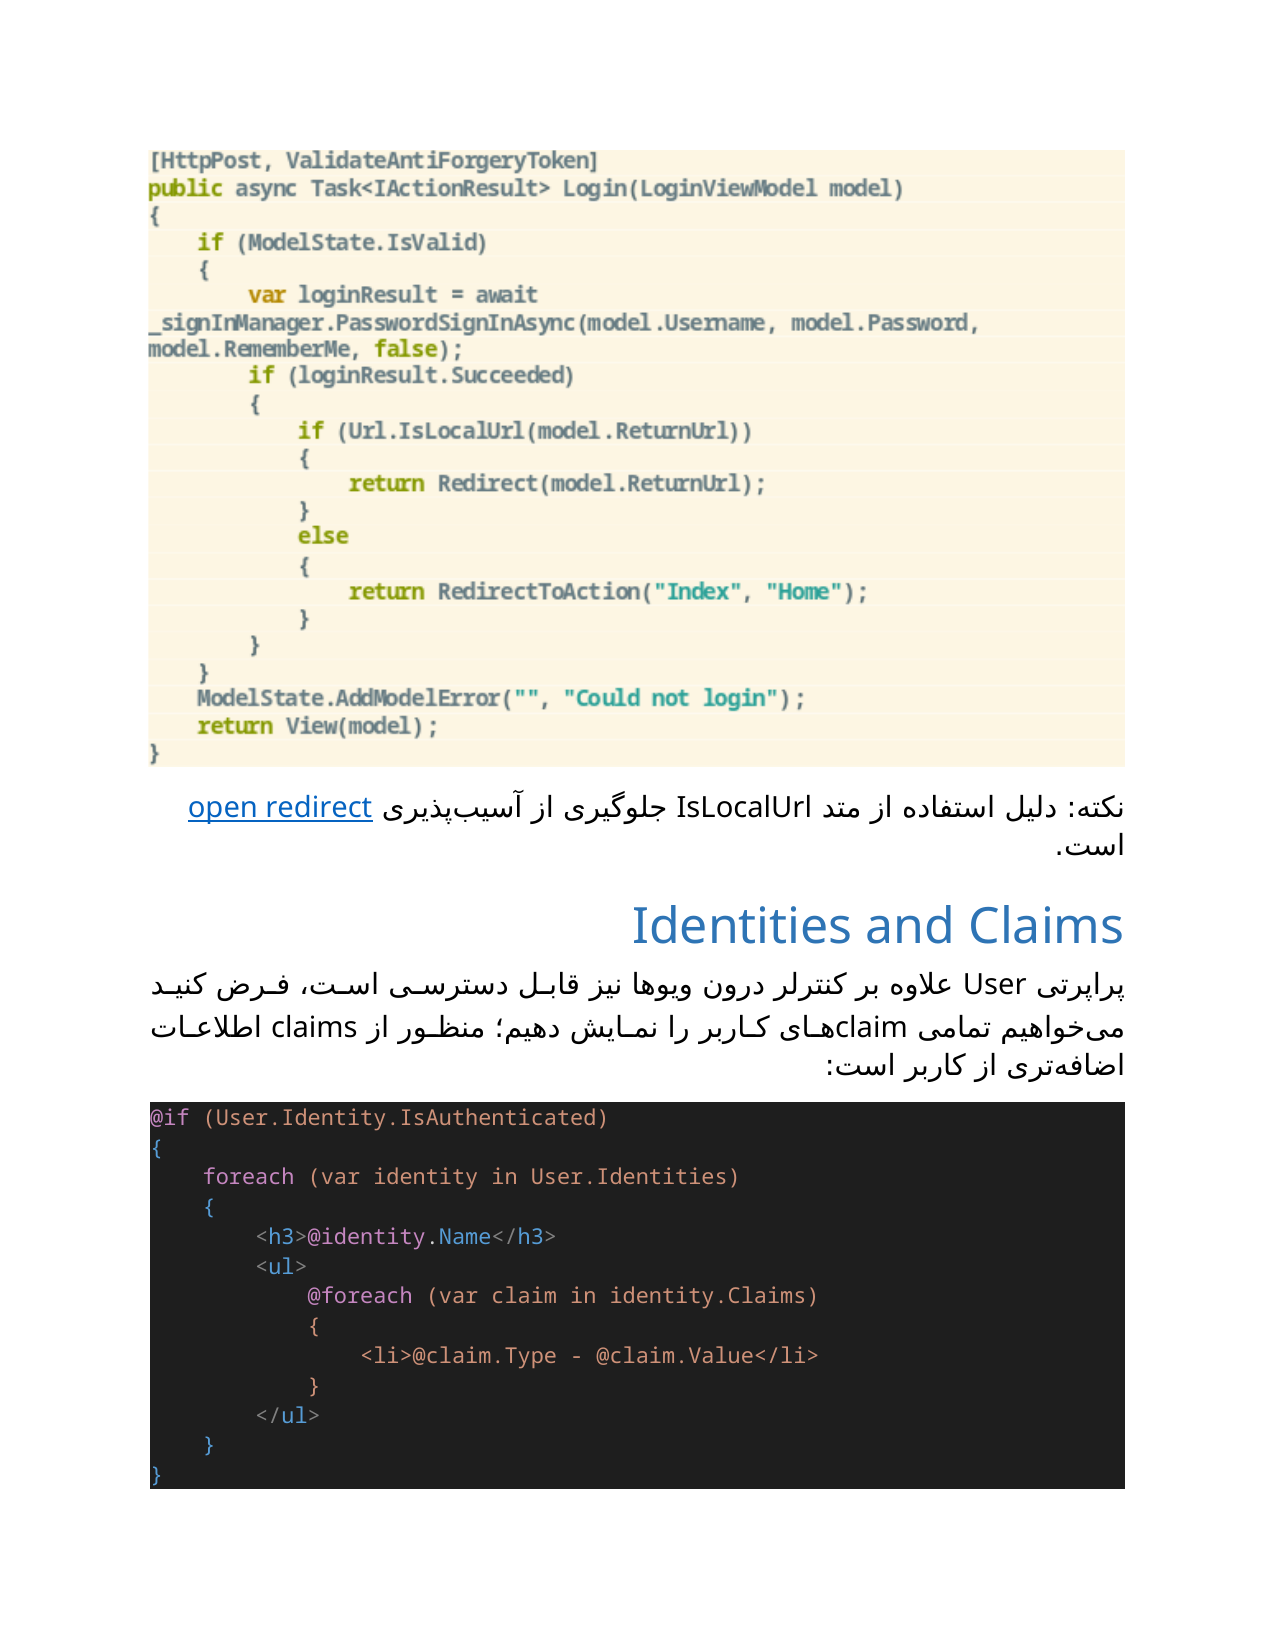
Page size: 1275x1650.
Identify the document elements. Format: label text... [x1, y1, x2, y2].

subtitle Identities and Claims [150, 890, 1125, 958]
text نکته: دلیل استفاده از متد IsLocalUrl جلوگیری از آسیب‌پذیری open redirect است. [150, 786, 1125, 862]
text @if (User.Identity.IsAuthenticated) [150, 1102, 1125, 1132]
text foreach (var identity in User.Identities) [150, 1161, 1125, 1191]
text </ul> [150, 1400, 1125, 1429]
text <li>@claim.Type - @claim.Value</li> [150, 1340, 1125, 1370]
text پراپرتی User علاوه بر کنترلر درون ویوها نیز قابل دسترسی است، فرض کنید می‌خواهیم تمامی claimهای کاربر را نمایش دهیم؛ منظور از claims اطلاعات اضافه‌تری از کاربر است: [150, 964, 1125, 1082]
text } [150, 1429, 1125, 1459]
text <h3>@identity.Name</h3> [150, 1221, 1125, 1251]
text <ul> [150, 1251, 1125, 1281]
text { [150, 1310, 1125, 1340]
text @foreach (var claim in identity.Claims) [150, 1281, 1125, 1310]
text } [150, 1370, 1125, 1400]
text } [150, 1459, 1125, 1489]
text { [150, 1191, 1125, 1221]
text { [150, 1132, 1125, 1161]
